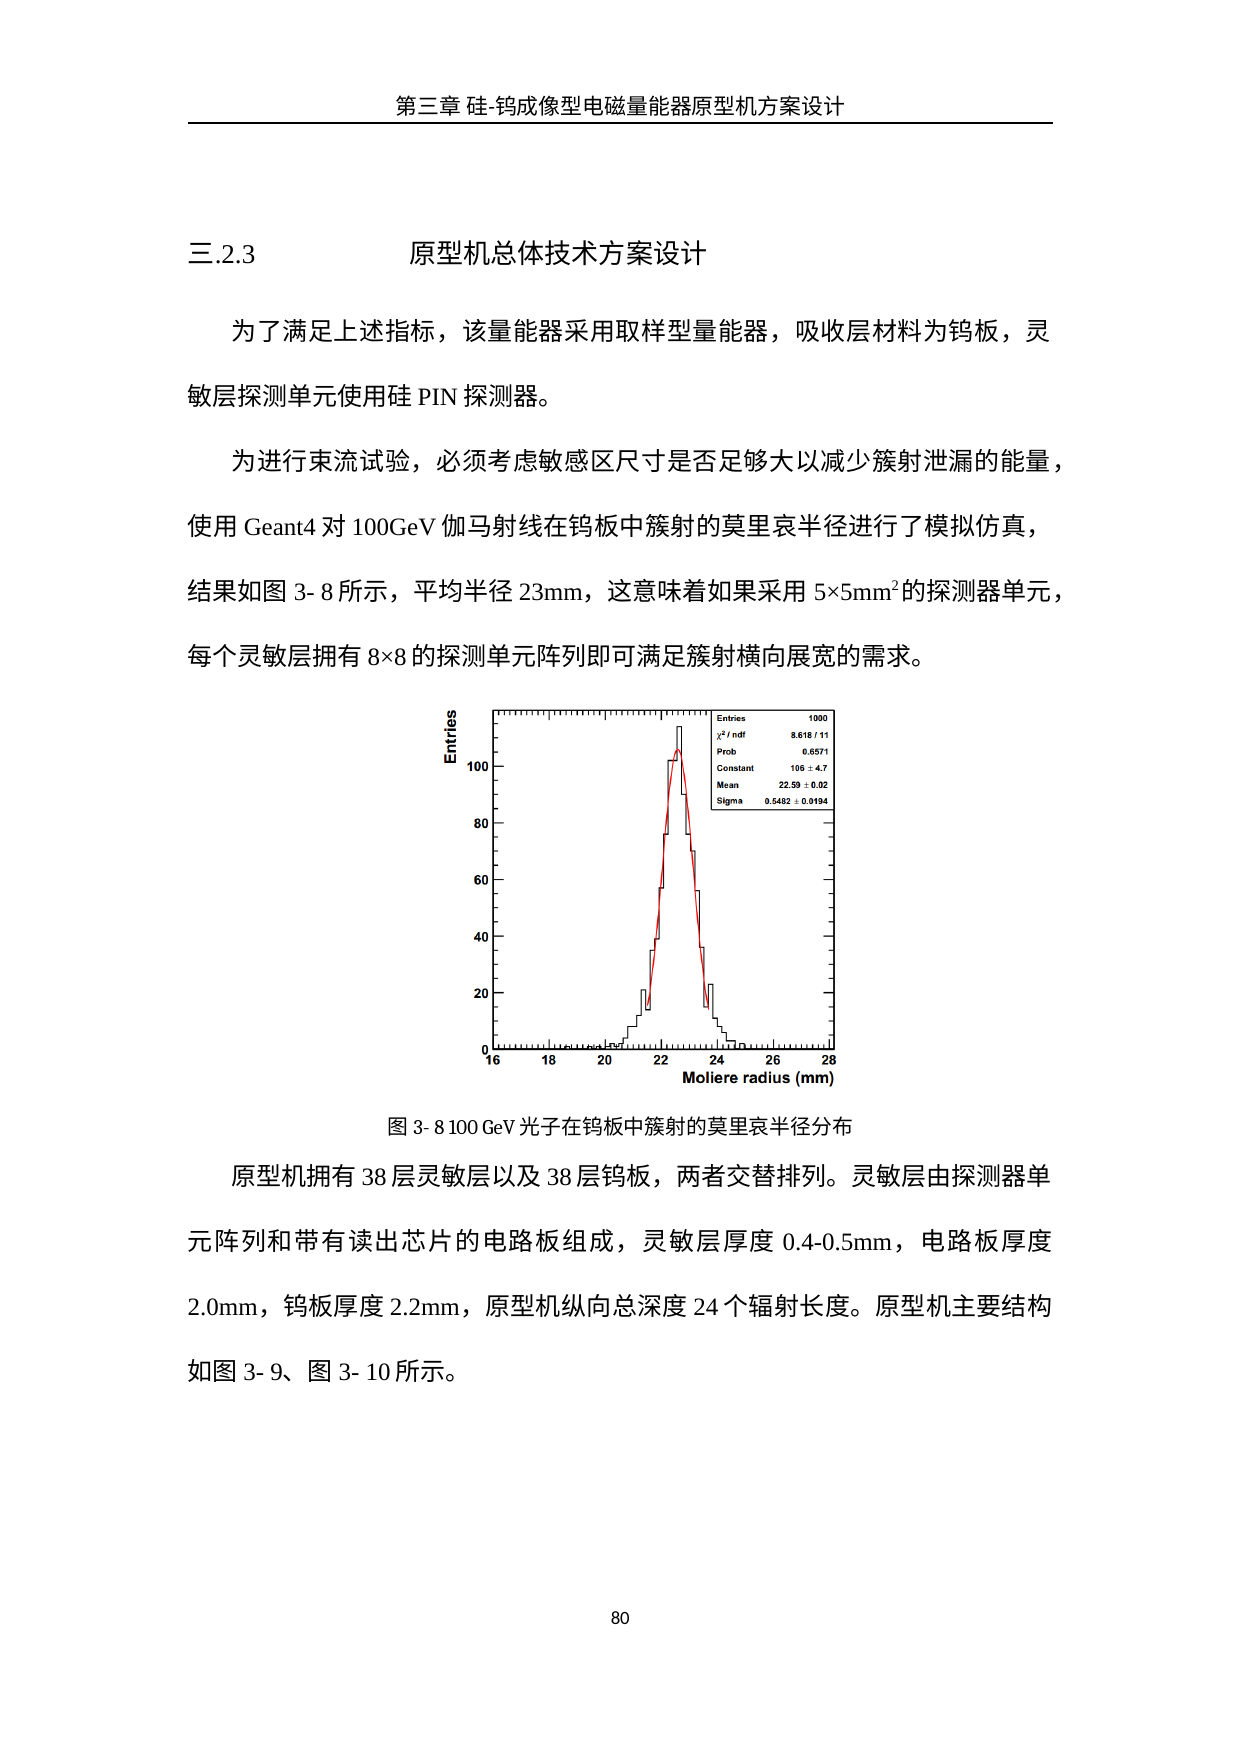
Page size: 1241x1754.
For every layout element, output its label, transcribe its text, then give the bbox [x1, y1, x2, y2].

subtitle 原型机总体技术方案设计 [187, 219, 1053, 284]
text 图 3- 8 100 GeV光子在钨板中簇射的莫里哀半径分布 [187, 1109, 1053, 1142]
picture [436, 687, 848, 1093]
list 原型机拥有38层灵敏层以及38层钨板，两者交替排列。灵敏层由探测器单元阵列和带有读出芯片的电路板组成，灵敏层厚度0.4-0.5mm，电路板厚度2.0mm，钨板厚度2.2mm，原型机纵向总深度24个辐射长度。原型机主要结构如图 3- 9、图 3- 10所示。 [187, 1142, 1053, 1402]
text 为了满足上述指标，该量能器采用取样型量能器，吸收层材料为钨板，灵敏层探测单元使用硅PIN探测器。 [187, 297, 1053, 427]
text 为进行束流试验，必须考虑敏感区尺寸是否足够大以减少簇射泄漏的能量，使用Geant4对100GeV伽马射线在钨板中簇射的莫里哀半径进行了模拟仿真，结果如图 3- 8所示，平均半径23mm，这意味着如果采用5×5mm2的探测器单元，每个灵敏层拥有8×8的探测单元阵列即可满足簇射横向展宽的需求。 [187, 427, 1053, 687]
